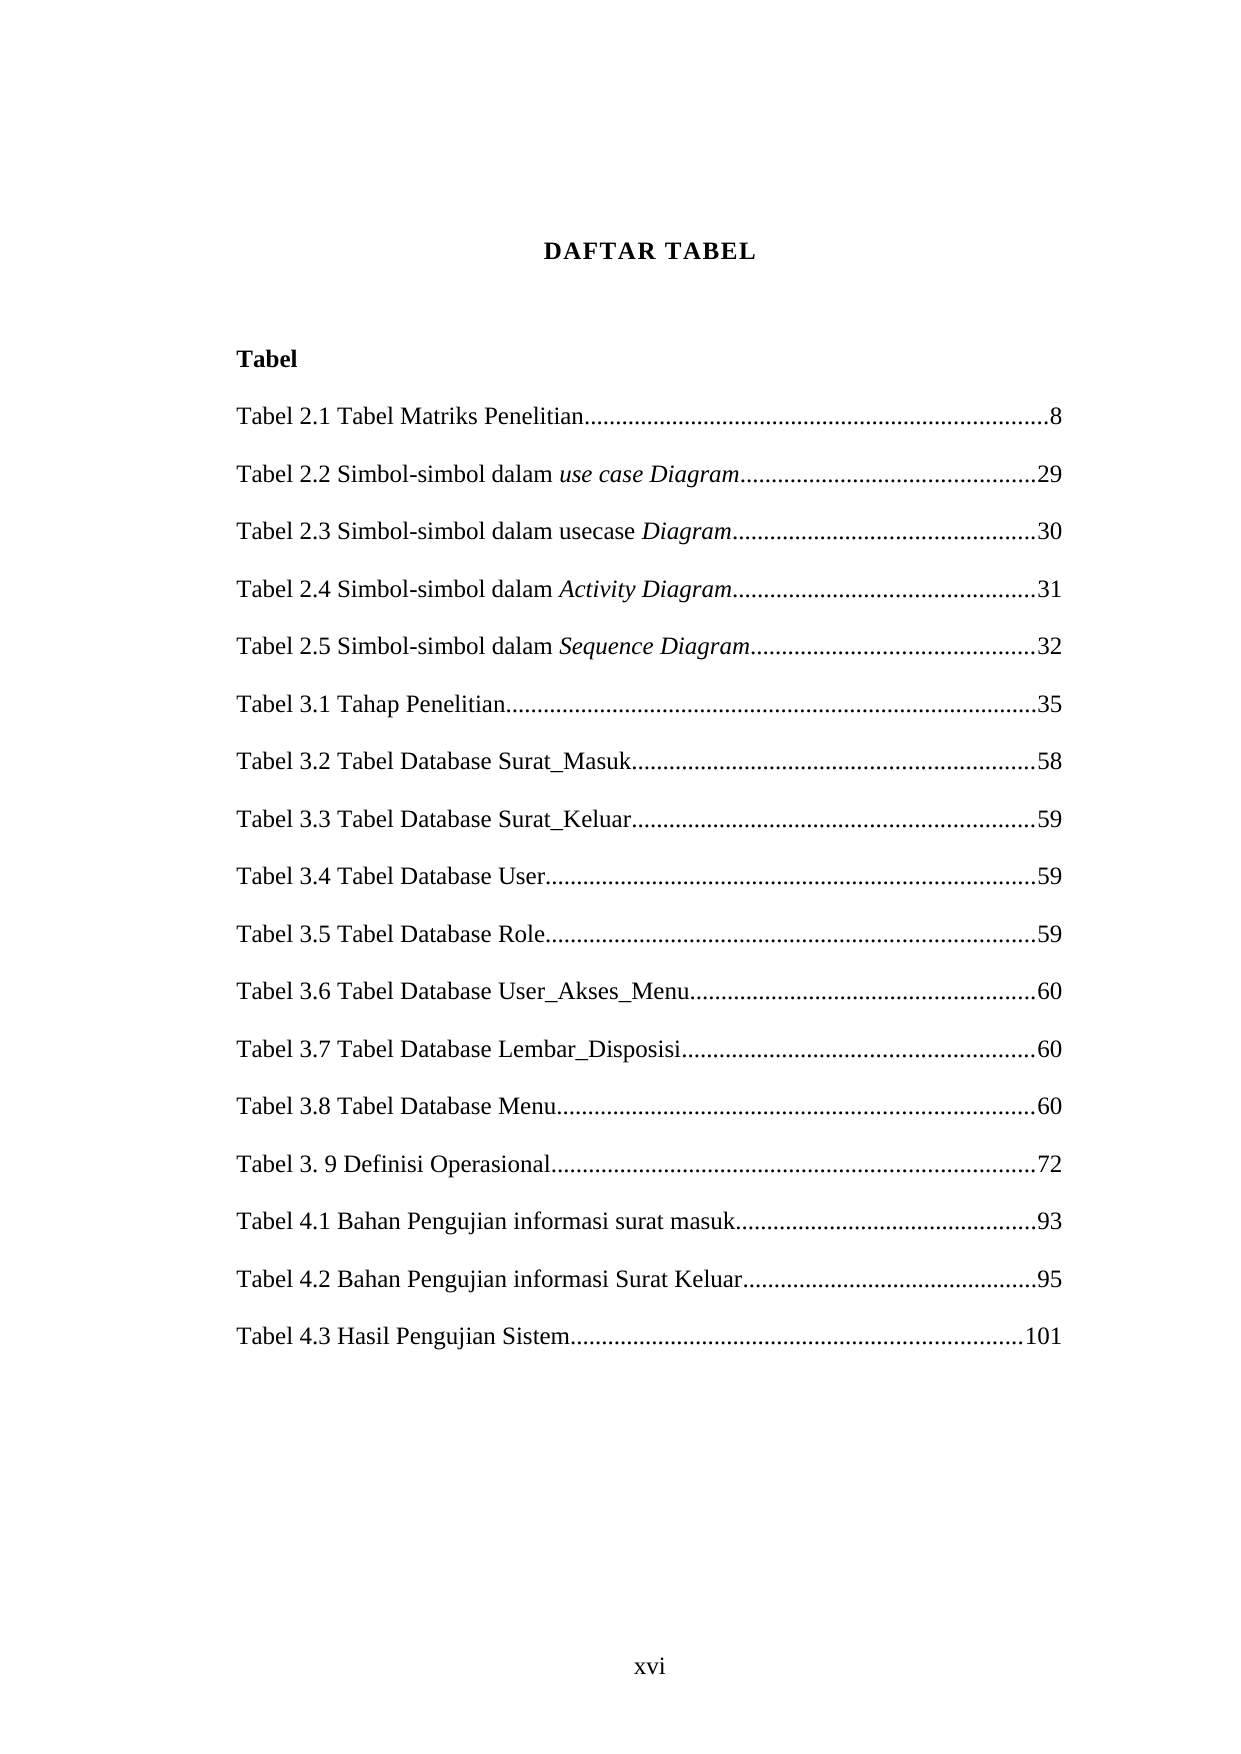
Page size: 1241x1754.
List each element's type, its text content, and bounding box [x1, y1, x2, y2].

text Tabel 3. 9 Definisi Operasional 72 [236, 1149, 1063, 1177]
title DAFTAR TABEL [236, 236, 1063, 265]
text Tabel 3.2 Tabel Database Surat_Masuk 58 [236, 746, 1063, 775]
text Tabel 2.5 Simbol-simbol dalam Sequence Diagram 32 [236, 631, 1063, 660]
text Tabel 3.1 Tahap Penelitian 35 [236, 689, 1063, 717]
text Tabel 2.4 Simbol-simbol dalam Activity Diagram 31 [236, 574, 1063, 602]
text Tabel 3.7 Tabel Database Lembar_Disposisi 60 [236, 1034, 1063, 1062]
text Tabel 3.5 Tabel Database Role 59 [236, 919, 1063, 947]
text Tabel 2.1 Tabel Matriks Penelitian 8 [236, 401, 1063, 430]
text Tabel 2.3 Simbol-simbol dalam usecase Diagram 30 [236, 516, 1063, 545]
text Tabel 4.2 Bahan Pengujian informasi Surat Keluar 95 [236, 1264, 1063, 1292]
text Tabel 4.3 Hasil Pengujian Sistem 101 [236, 1321, 1063, 1350]
text Tabel 4.1 Bahan Pengujian informasi surat masuk 93 [236, 1206, 1063, 1235]
text Tabel 3.3 Tabel Database Surat_Keluar 59 [236, 804, 1063, 832]
text Tabel Halaman [236, 344, 1078, 372]
text Tabel 3.4 Tabel Database User 59 [236, 861, 1063, 890]
text Tabel 3.6 Tabel Database User_Akses_Menu 60 [236, 976, 1063, 1005]
text Tabel 2.2 Simbol-simbol dalam use case Diagram 29 [236, 459, 1063, 487]
text Tabel 3.8 Tabel Database Menu 60 [236, 1091, 1063, 1120]
